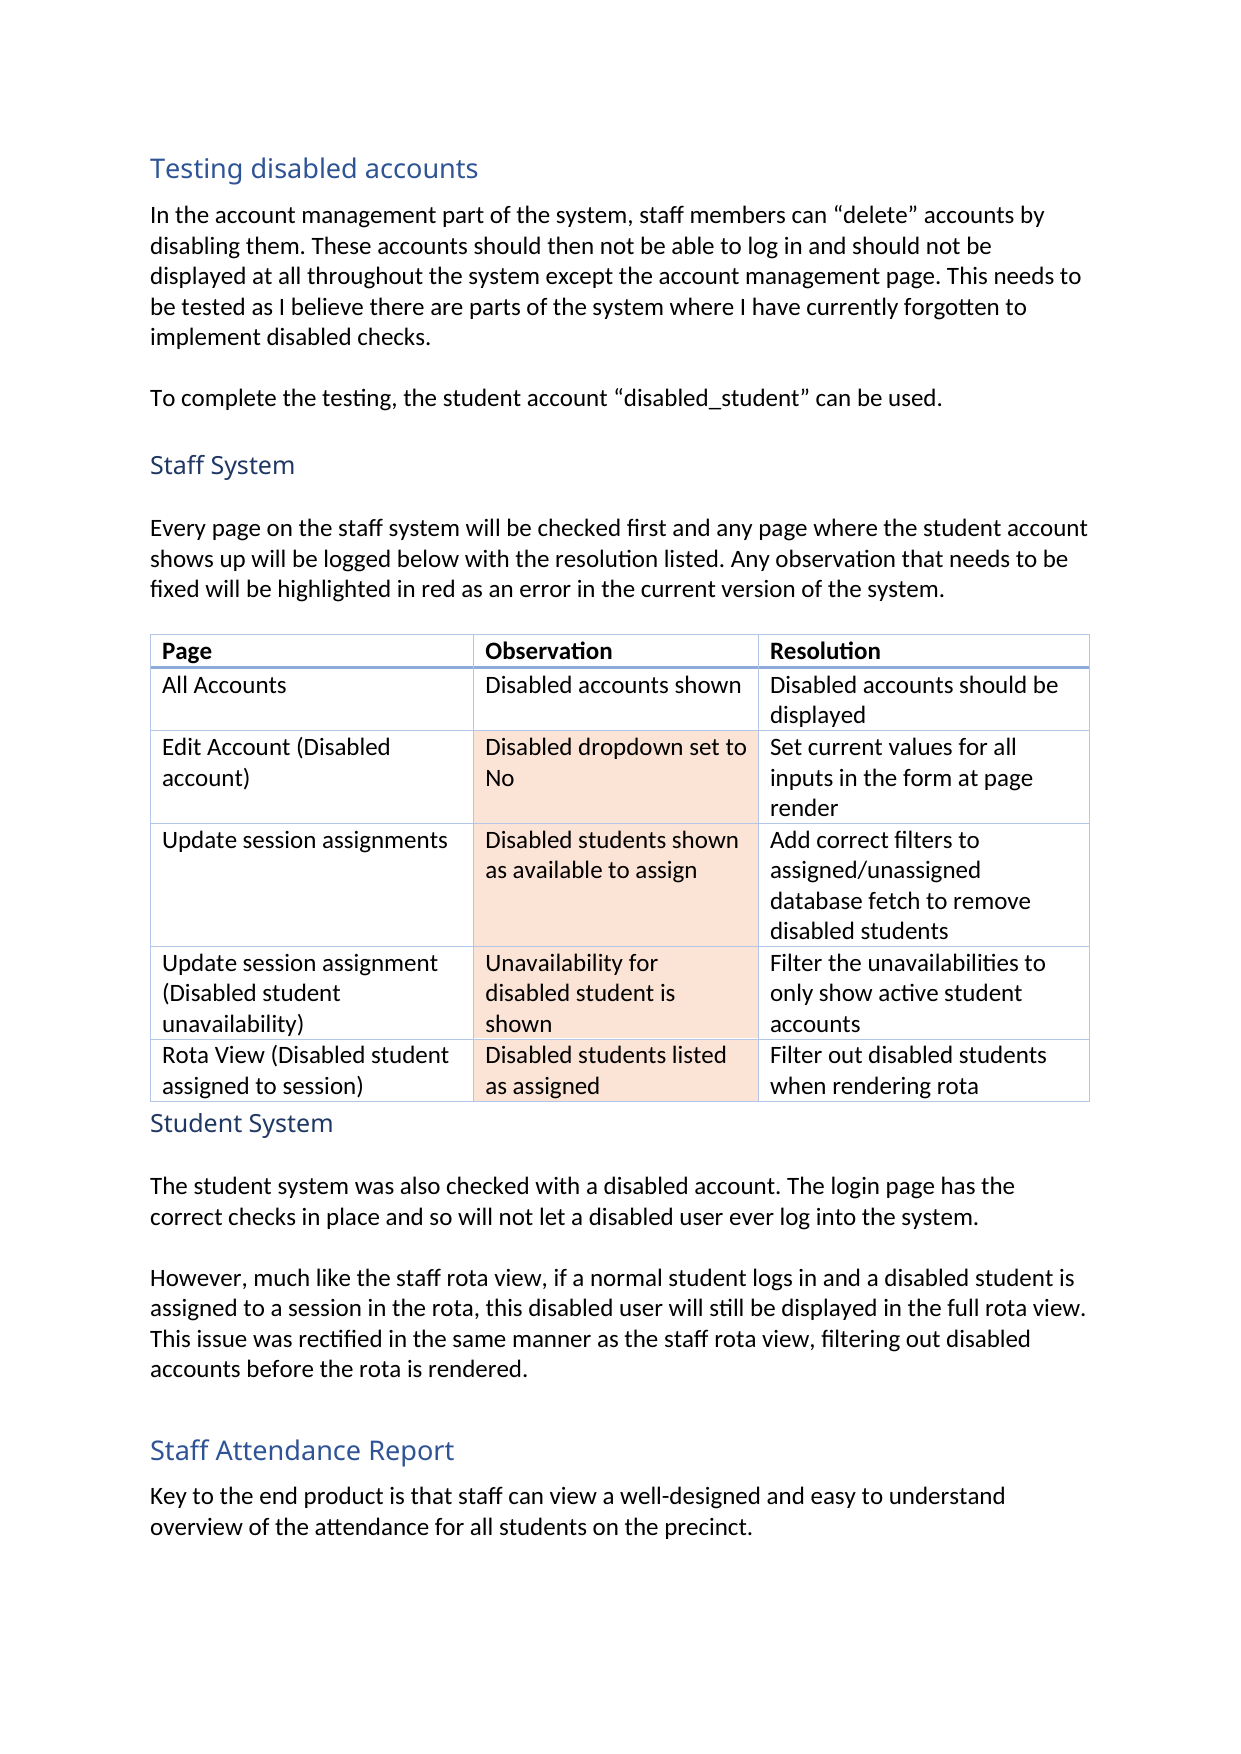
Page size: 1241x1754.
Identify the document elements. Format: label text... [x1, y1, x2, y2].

table_cell Set current values for all inputs in the form at page render [759, 731, 1089, 823]
table_cell Disabled dropdown set to No [474, 731, 758, 823]
text In the account management part of the system, staff members can “delete” accounts by disabling them. These accounts should then not be able to log in and should not be displayed at all throughout the system except the account management page. This needs to be tested as I believe there are parts of the system where I have currently forgotten to implement disabled checks. [150, 199, 1090, 352]
table_cell Unavailability for disabled student is shown [474, 947, 758, 1038]
text However, much like the staff rota view, if a normal student logs in and a disabled student is assigned to a session in the rota, this disabled user will still be displayed in the full rota view. This issue was rectified in the same manner as the staff rota view, filtering out disabled accounts before the rota is rendered. [150, 1262, 1090, 1384]
table_cell Rota View (Disabled student assigned to session) [151, 1040, 473, 1101]
table_cell Filter the unavailabilities to only show active student accounts [759, 947, 1089, 1038]
table_cell Update session assignments [151, 824, 473, 946]
text To complete the testing, the student account “disabled_student” can be used. [150, 382, 1090, 413]
table_cell Update session assignment (Disabled student unavailability) [151, 947, 473, 1038]
text Every page on the staff system will be checked first and any page where the student account shows up will be logged below with the resolution listed. Any observation that needs to be fixed will be highlighted in red as an error in the current version of the system. [150, 512, 1090, 604]
table_cell Disabled accounts should be displayed [759, 669, 1089, 730]
table_cell Filter out disabled students when rendering rota [759, 1040, 1089, 1101]
table_header Resolution [759, 635, 1089, 666]
subtitle Student System [150, 1106, 1090, 1140]
table_header Page [151, 635, 473, 666]
subtitle Testing disabled accounts [150, 150, 1090, 187]
table_cell Edit Account (Disabled account) [151, 731, 473, 823]
text The student system was also checked with a disabled account. The login page has the correct checks in place and so will not let a disabled user ever log into the system. [150, 1170, 1090, 1231]
subtitle Staff System [150, 448, 1090, 482]
table_cell Add correct filters to assigned/unassigned database fetch to remove disabled students [759, 824, 1089, 946]
table_cell Disabled students shown as available to assign [474, 824, 758, 946]
subtitle Staff Attendance Report [150, 1431, 1090, 1468]
table_cell Disabled accounts shown [474, 669, 758, 730]
table_cell Disabled students listed as assigned [474, 1040, 758, 1101]
text Key to the end product is that staff can view a well-designed and easy to understand overview of the attendance for all students on the precinct. [150, 1481, 1090, 1542]
table_header Observation [474, 635, 758, 666]
table_cell All Accounts [151, 669, 473, 730]
